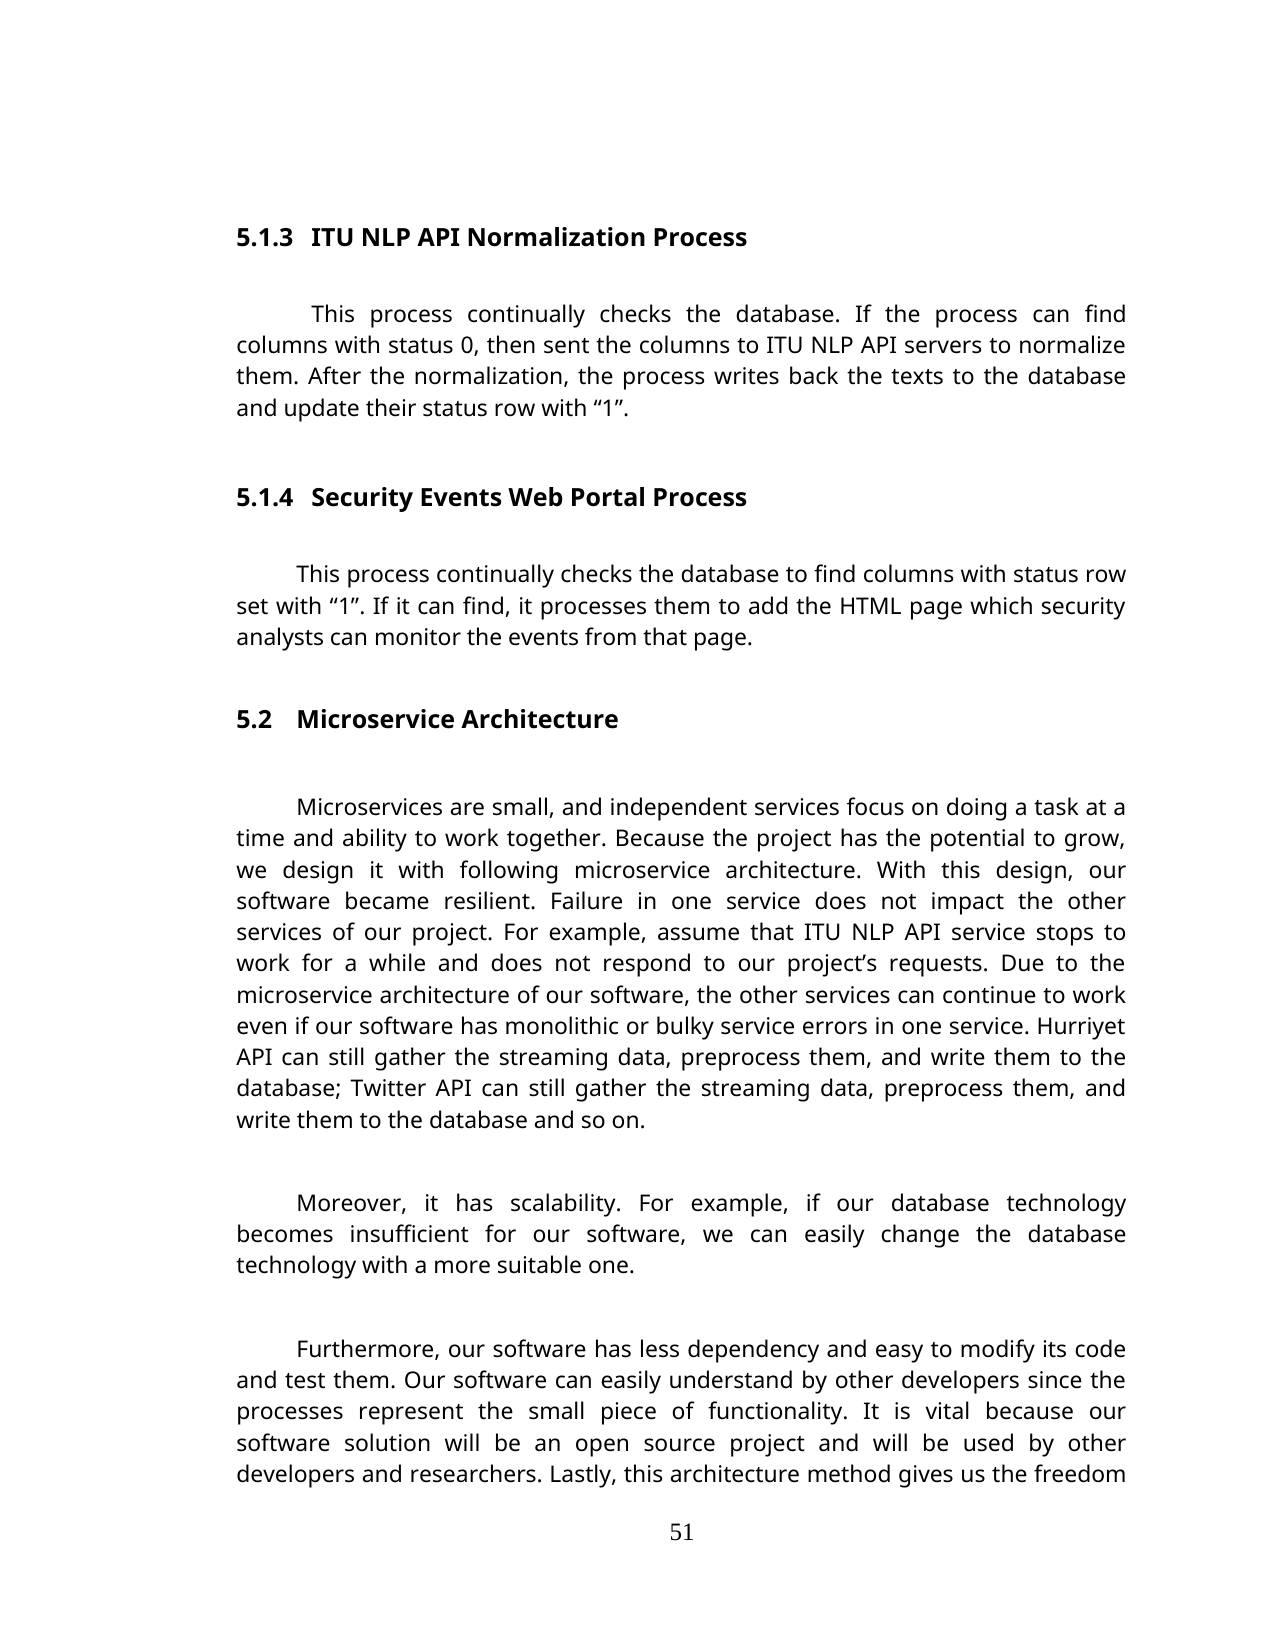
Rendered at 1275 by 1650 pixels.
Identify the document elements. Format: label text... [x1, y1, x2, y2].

text Moreover, it has scalability. For example, if our database technology becomes insufficient for our software, we can easily change the database technology with a more suitable one. [236, 1187, 1127, 1281]
list Security Events Web Portal Process [236, 480, 1127, 514]
text Microservices are small, and independent services focus on doing a task at a time and ability to work together. Because the project has the potential to grow, we design it with following microservice architecture. With this design, our software became resilient. Failure in one service does not impact the other services of our project. For example, assume that ITU NLP API service stops to work for a while and does not respond to our project’s requests. Due to the microservice architecture of our software, the other services can continue to work even if our software has monolithic or bulky service errors in one service. Hurriyet API can still gather the streaming data, preprocess them, and write them to the database; Twitter API can still gather the streaming data, preprocess them, and write them to the database and so on. [236, 791, 1127, 1135]
list Microservice Architecture [236, 702, 1127, 736]
text This process continually checks the database. If the process can find columns with status 0, then sent the columns to ITU NLP API servers to normalize them. After the normalization, the process writes back the texts to the database and update their status row with “1”. [236, 298, 1127, 423]
list ITU NLP API Normalization Process [236, 219, 1127, 253]
text This process continually checks the database to find columns with status row set with “1”. If it can find, it processes them to add the HTML page which security analysts can monitor the events from that page. [236, 558, 1127, 652]
